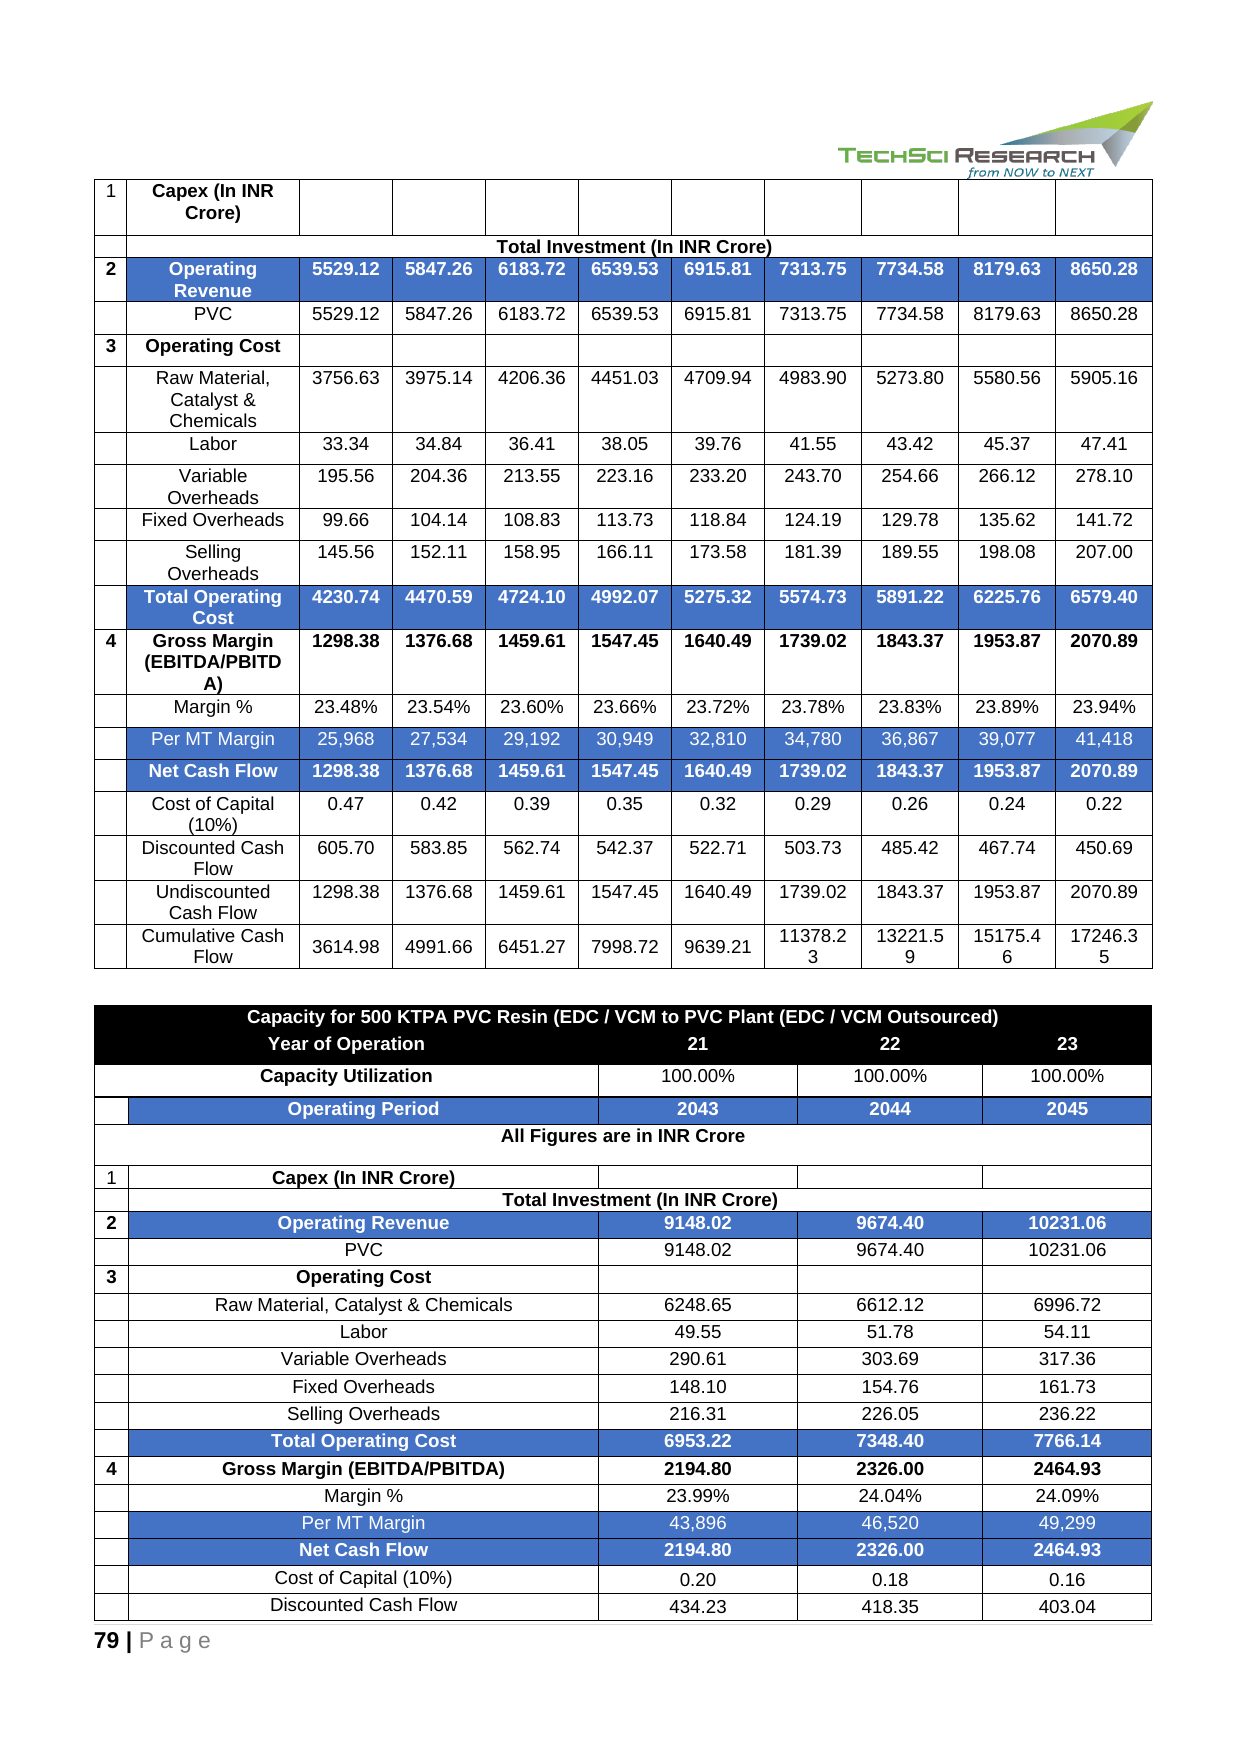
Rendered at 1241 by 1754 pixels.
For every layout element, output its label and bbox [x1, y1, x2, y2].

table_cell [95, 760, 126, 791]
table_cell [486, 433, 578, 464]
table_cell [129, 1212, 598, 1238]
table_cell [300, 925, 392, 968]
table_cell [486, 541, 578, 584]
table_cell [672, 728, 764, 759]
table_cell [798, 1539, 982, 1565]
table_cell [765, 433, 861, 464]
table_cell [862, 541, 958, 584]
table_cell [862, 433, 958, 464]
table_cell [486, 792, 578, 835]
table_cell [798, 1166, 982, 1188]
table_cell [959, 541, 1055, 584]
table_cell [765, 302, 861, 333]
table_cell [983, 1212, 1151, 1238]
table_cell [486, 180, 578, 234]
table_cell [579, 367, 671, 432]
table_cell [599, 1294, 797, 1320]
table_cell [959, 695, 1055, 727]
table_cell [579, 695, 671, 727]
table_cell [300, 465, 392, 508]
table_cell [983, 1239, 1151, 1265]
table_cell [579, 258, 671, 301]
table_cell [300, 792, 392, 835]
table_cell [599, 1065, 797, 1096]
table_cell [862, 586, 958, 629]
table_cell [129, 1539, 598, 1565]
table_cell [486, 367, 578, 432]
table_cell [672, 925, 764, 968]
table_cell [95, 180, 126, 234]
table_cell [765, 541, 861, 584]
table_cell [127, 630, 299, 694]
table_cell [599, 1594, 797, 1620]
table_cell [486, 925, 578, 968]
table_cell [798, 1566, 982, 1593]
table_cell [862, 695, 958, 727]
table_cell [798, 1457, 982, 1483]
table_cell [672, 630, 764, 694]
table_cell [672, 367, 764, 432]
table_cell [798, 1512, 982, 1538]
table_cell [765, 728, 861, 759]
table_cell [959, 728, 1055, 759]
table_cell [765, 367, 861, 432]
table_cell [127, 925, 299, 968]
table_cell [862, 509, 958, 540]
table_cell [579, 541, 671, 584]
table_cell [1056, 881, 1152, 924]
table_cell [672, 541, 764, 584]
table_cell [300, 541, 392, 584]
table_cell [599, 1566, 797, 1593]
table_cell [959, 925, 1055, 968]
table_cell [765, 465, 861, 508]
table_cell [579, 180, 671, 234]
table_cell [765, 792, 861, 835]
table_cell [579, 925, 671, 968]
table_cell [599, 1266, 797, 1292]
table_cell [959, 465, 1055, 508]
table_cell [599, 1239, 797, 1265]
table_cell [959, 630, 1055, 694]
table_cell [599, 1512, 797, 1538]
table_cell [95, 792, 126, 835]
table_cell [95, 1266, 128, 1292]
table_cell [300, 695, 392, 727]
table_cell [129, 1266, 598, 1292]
picture [835, 100, 1154, 180]
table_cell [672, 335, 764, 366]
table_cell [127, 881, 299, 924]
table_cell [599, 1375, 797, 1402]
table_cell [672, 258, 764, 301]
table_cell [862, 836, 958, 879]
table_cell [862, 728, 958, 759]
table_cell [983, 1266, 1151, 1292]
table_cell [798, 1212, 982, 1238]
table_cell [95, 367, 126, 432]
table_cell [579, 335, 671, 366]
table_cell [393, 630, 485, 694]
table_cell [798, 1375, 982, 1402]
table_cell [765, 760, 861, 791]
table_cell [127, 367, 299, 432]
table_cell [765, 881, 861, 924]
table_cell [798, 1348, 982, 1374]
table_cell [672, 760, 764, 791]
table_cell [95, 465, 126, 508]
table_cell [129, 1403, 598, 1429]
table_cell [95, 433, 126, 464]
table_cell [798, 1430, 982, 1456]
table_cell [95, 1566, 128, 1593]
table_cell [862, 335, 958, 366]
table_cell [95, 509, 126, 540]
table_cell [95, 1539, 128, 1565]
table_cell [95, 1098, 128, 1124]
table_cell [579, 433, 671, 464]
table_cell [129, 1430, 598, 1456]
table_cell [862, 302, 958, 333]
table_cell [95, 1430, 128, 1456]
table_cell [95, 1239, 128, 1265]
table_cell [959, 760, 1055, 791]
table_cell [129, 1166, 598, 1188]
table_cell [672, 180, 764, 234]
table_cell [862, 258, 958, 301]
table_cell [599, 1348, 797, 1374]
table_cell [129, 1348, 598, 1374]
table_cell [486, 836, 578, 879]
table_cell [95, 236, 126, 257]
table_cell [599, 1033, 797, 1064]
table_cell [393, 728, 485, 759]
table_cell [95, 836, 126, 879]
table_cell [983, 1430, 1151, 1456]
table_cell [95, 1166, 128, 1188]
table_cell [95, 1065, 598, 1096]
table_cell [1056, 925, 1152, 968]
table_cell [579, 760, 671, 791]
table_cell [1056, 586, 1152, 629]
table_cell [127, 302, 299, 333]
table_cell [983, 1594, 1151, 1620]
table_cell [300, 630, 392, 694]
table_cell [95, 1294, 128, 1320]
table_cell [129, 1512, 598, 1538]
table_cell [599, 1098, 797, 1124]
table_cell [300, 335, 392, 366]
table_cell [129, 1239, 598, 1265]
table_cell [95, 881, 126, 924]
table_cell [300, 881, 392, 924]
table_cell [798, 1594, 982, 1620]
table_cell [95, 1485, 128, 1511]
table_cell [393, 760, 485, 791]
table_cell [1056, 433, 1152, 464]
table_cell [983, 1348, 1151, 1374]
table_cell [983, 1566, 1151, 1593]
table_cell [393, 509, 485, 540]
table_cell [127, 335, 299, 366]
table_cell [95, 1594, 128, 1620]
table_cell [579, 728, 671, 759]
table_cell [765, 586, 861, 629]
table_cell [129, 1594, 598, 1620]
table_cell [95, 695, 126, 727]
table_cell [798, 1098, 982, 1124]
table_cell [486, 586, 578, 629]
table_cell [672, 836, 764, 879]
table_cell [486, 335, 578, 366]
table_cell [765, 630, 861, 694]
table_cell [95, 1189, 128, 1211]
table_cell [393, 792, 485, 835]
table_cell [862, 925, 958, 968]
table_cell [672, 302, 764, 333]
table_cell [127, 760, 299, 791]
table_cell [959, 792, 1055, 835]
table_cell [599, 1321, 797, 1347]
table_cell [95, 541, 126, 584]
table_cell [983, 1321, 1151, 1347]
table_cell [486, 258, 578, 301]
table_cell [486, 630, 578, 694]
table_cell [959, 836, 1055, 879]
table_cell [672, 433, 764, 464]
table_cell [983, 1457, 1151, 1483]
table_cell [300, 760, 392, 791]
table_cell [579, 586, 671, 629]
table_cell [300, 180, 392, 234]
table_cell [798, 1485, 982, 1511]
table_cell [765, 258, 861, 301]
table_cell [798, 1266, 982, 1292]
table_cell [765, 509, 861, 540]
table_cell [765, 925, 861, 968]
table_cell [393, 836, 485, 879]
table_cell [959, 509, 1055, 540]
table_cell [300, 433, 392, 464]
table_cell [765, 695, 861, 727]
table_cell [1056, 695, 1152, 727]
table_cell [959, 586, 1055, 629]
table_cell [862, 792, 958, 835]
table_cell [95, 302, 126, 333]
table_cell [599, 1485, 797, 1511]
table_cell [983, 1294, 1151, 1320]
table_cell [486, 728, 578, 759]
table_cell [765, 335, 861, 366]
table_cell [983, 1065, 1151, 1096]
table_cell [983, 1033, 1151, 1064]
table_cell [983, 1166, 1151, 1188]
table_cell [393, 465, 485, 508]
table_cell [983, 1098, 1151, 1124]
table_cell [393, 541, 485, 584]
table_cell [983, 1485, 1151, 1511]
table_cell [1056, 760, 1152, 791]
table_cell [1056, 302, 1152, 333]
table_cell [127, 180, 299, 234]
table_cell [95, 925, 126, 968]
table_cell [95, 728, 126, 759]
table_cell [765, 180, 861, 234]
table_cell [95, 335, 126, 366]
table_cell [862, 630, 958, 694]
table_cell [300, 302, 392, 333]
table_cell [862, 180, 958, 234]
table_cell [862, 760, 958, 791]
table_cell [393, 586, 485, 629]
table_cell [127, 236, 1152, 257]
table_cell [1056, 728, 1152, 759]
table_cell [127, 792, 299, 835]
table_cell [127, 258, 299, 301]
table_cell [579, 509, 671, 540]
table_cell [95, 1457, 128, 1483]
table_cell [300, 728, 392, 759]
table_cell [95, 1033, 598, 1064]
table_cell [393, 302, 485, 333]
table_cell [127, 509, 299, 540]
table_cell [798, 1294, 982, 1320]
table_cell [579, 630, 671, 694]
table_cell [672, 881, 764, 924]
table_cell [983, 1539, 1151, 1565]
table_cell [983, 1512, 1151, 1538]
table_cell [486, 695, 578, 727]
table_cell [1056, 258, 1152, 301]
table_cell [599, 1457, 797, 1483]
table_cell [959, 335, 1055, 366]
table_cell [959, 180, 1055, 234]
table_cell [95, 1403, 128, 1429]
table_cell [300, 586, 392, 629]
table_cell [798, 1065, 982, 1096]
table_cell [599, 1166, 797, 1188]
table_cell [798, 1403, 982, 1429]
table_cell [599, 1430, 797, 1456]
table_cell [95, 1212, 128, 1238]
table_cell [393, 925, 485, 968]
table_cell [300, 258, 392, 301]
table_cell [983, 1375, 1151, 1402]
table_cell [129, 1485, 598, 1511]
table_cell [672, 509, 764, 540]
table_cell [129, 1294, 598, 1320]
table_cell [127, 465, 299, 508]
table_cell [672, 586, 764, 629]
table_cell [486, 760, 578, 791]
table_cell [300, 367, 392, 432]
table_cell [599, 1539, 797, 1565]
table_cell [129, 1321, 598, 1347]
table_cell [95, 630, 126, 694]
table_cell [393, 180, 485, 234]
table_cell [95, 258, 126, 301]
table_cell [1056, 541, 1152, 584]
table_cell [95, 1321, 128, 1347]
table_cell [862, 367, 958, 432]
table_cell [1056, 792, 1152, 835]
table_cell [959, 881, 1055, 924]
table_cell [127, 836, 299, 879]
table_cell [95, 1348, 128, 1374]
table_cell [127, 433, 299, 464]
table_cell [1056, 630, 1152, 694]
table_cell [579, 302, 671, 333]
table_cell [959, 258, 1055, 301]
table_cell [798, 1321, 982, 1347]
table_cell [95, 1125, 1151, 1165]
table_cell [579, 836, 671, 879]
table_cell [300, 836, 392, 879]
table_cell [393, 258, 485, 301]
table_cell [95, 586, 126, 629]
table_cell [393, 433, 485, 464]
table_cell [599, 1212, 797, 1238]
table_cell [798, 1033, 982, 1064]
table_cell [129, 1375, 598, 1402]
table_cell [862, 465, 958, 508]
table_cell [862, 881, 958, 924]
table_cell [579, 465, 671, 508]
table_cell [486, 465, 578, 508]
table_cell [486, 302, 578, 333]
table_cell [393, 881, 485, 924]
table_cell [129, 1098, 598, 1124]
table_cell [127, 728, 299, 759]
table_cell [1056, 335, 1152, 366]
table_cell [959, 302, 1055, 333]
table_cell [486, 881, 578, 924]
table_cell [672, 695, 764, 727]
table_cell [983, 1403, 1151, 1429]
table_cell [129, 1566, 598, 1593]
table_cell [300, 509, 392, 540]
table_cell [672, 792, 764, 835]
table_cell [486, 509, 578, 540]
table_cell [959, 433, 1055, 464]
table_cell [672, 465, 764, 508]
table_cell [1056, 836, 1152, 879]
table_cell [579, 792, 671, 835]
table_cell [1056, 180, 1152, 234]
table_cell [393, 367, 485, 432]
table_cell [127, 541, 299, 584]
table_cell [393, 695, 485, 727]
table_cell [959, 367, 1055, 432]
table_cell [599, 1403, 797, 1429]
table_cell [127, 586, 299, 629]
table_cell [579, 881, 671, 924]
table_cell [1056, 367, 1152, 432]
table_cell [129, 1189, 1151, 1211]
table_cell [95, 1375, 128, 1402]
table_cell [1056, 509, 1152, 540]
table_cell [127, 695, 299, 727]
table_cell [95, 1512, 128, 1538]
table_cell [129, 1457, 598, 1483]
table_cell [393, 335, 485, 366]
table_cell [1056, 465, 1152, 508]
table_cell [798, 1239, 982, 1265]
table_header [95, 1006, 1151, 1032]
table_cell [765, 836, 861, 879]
